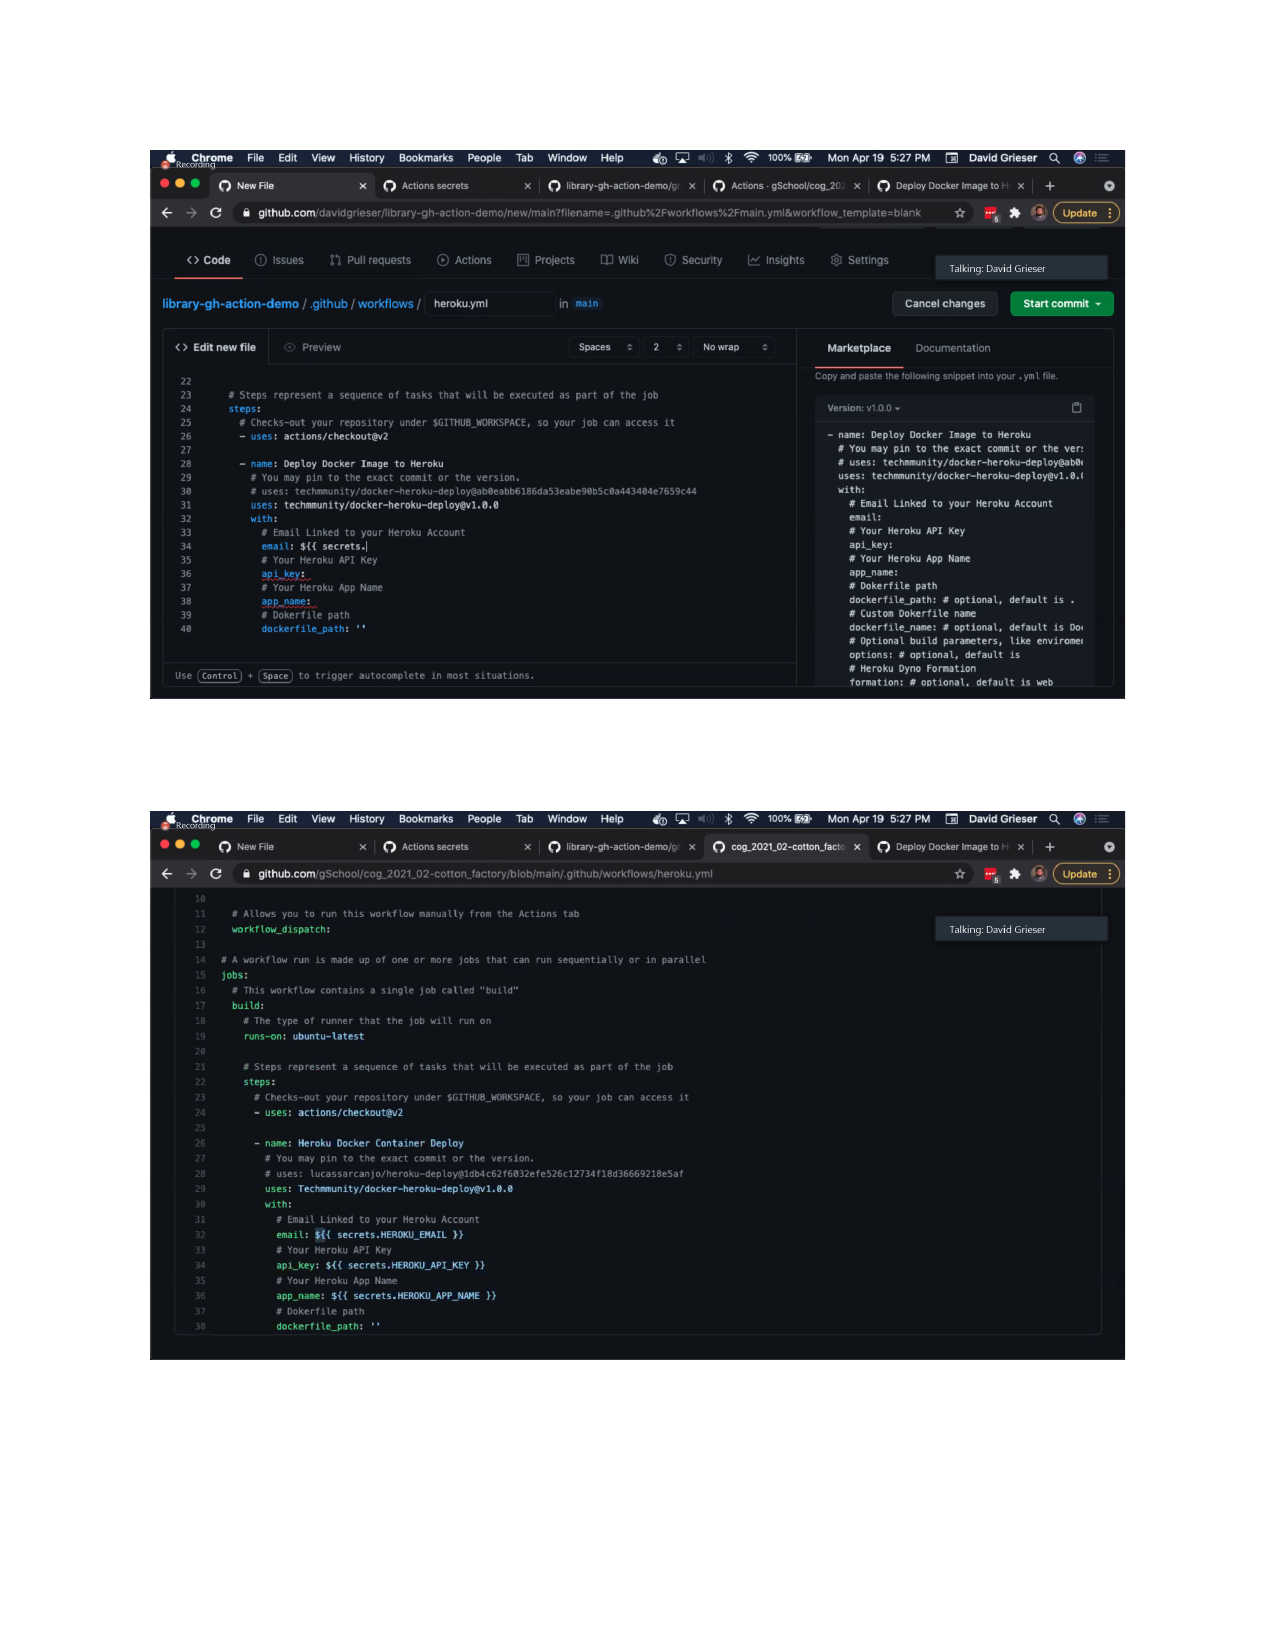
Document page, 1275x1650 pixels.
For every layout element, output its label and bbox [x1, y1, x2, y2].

picture [150, 150, 1125, 699]
picture [150, 811, 1125, 1360]
